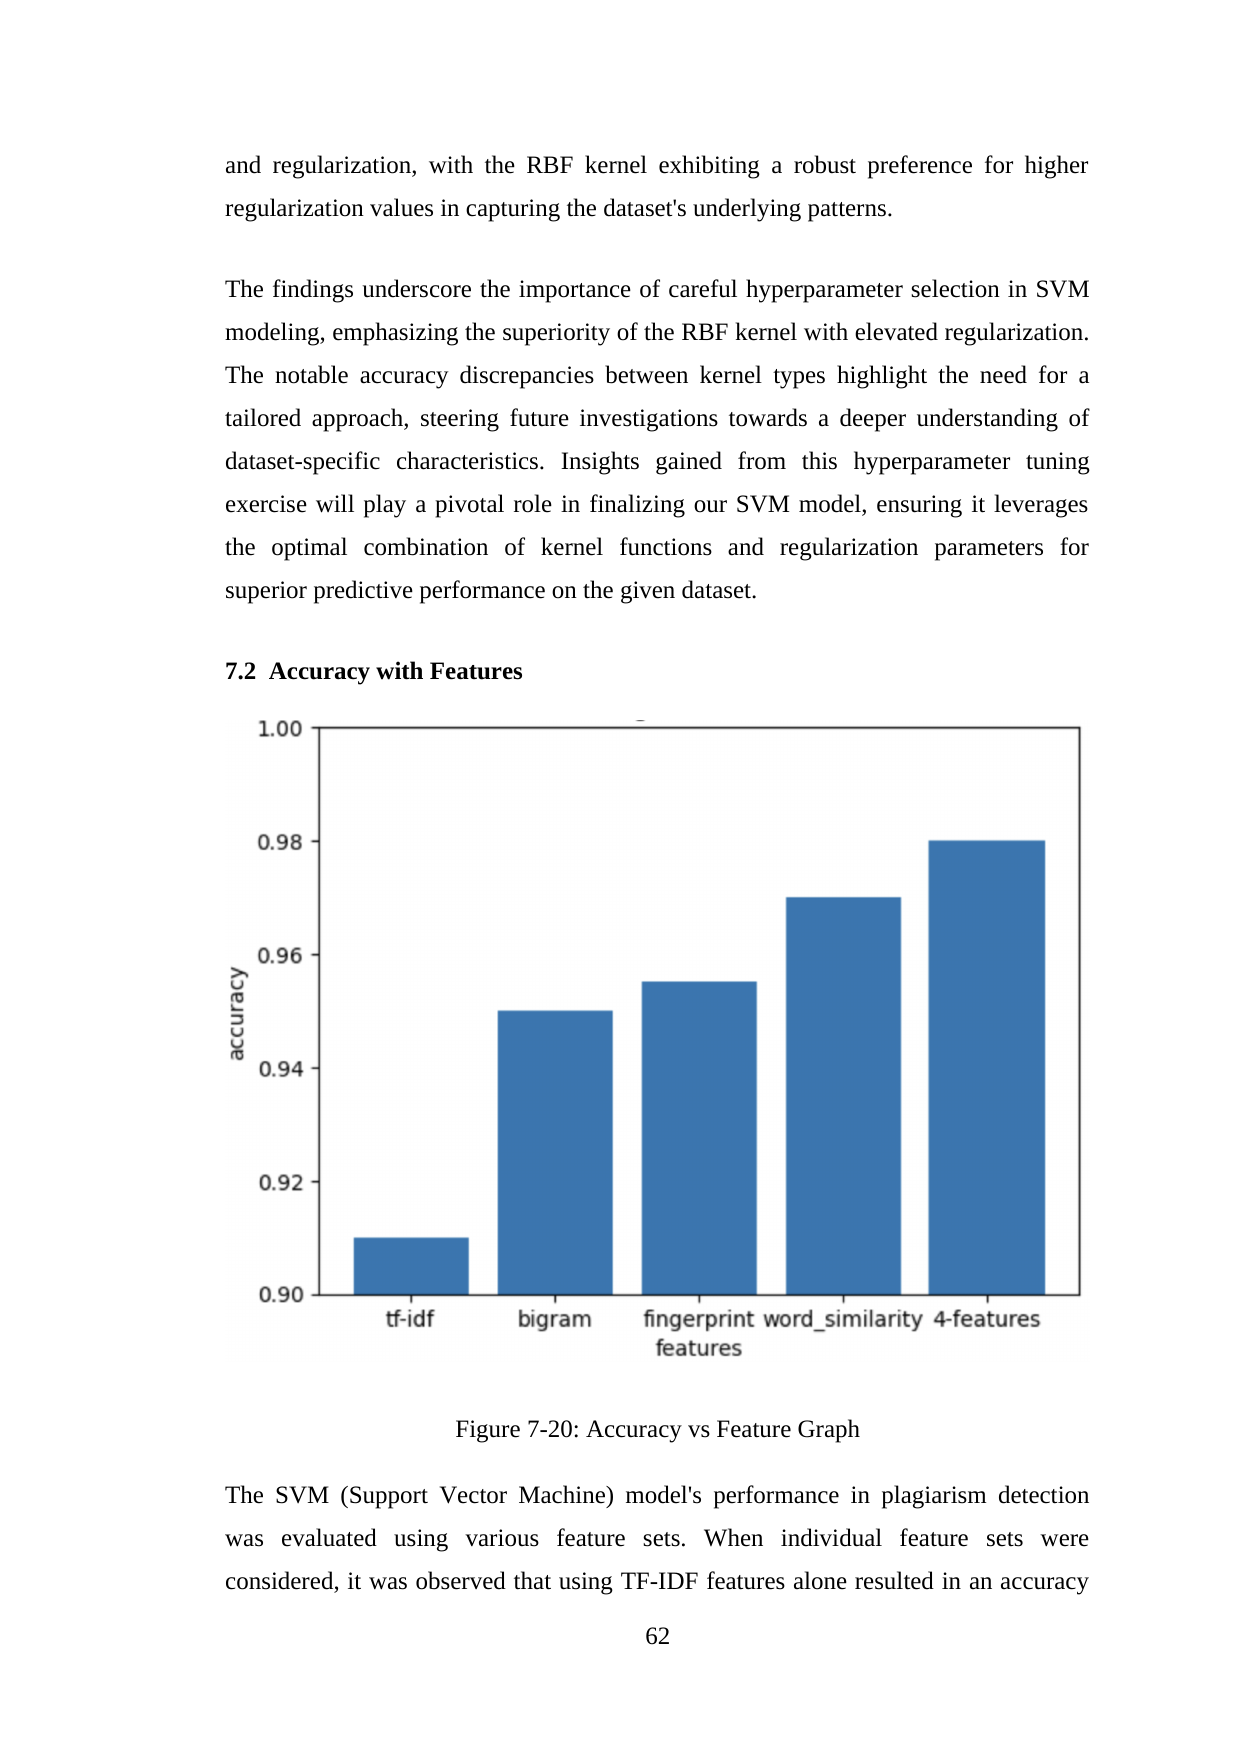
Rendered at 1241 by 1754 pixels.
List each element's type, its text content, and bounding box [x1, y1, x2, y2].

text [225, 150, 1090, 222]
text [225, 1480, 1090, 1595]
text The findings underscore the importance of careful hyperparameter selection in SVM modeling, emphasizing the superiority of the RBF kernel with elevated regularization. The notable accuracy discrepancies between kernel types highlight the need for a tailored approach, steering future investigations towards a deeper understanding of dataset-specific characteristics. Insights gained from this hyperparameter tuning exercise will play a pivotal role in finalizing our SVM model, ensuring it leverages the optimal combination of kernel functions and regularization parameters for superior predictive performance on the given dataset. [225, 274, 1090, 604]
subtitle Accuracy with Features [225, 656, 1090, 685]
picture [225, 720, 1091, 1362]
